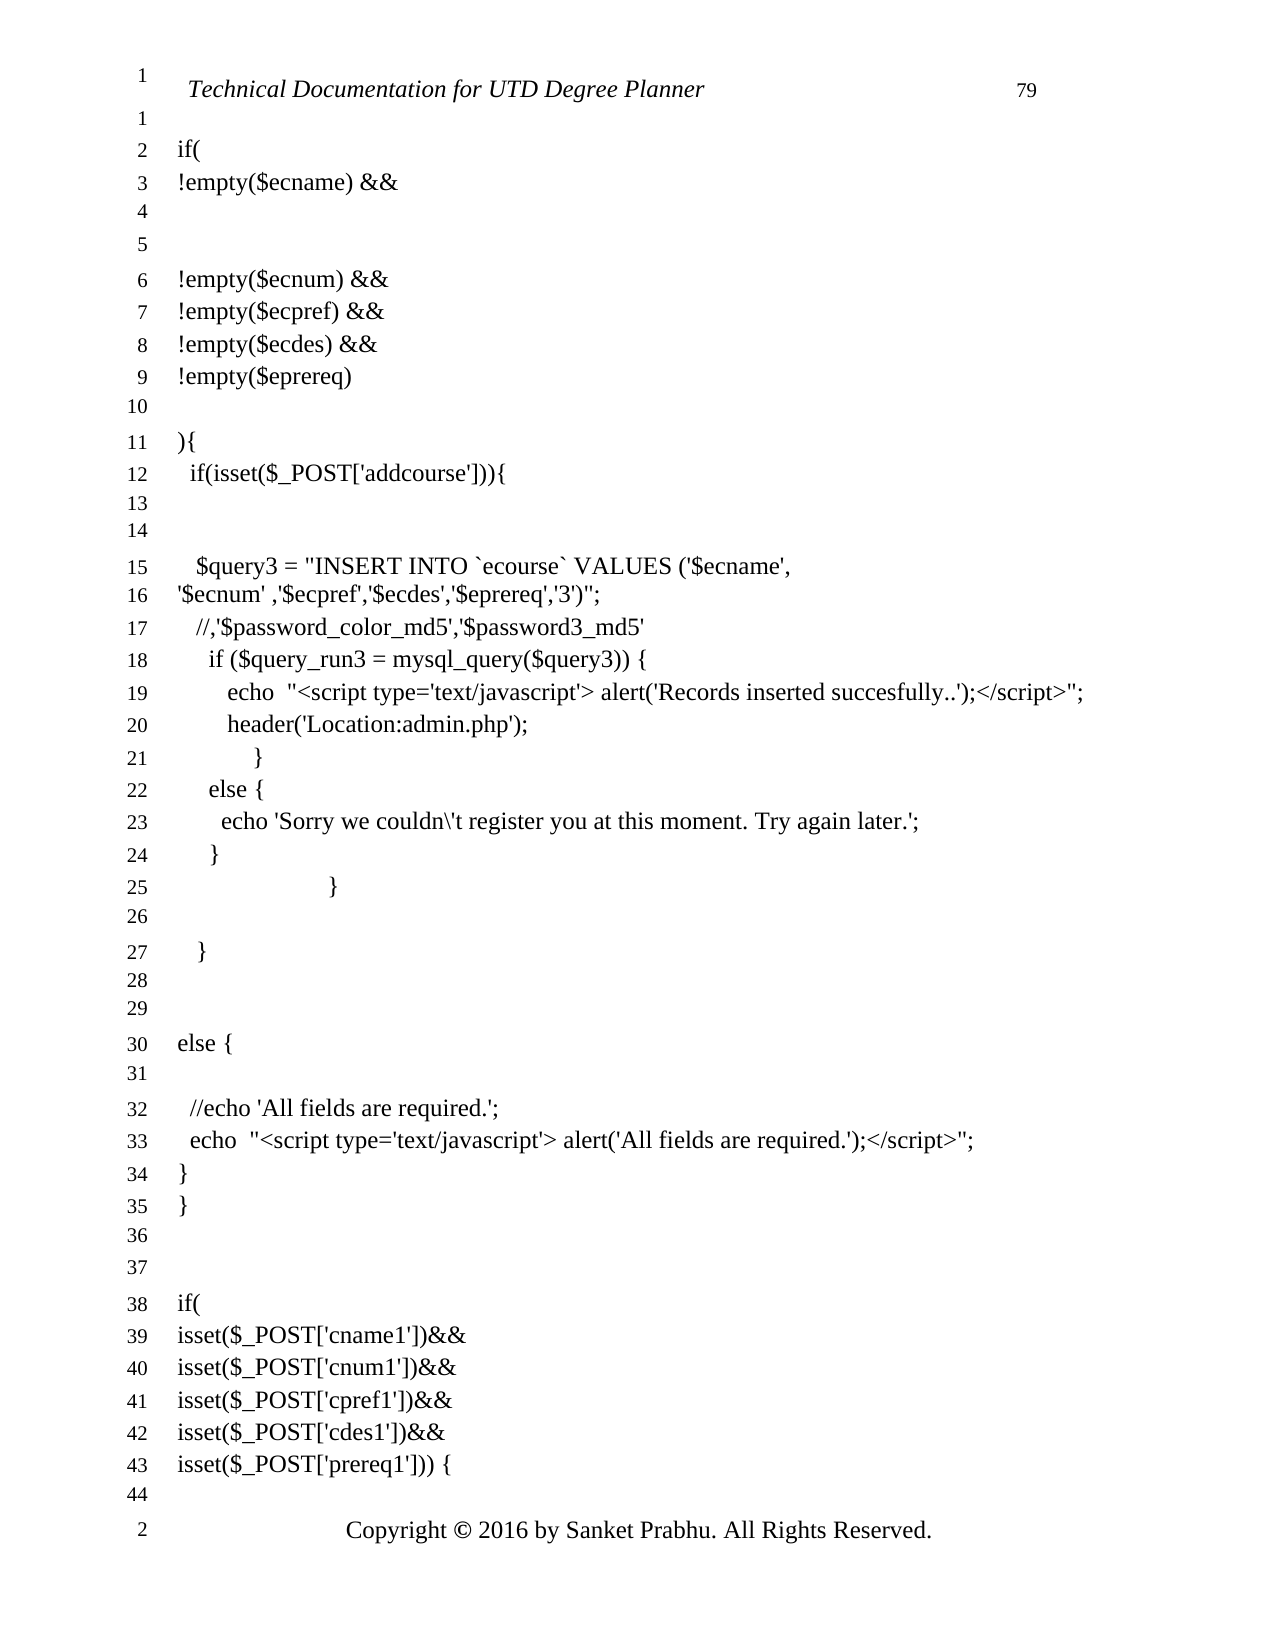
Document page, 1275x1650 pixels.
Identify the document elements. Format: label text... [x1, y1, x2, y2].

text } [177, 1158, 1099, 1187]
text if( [177, 134, 1099, 163]
text isset($_POST['cname1'])&& [177, 1320, 1099, 1349]
text header('Location:admin.php'); [177, 709, 1099, 738]
text isset($_POST['cpref1'])&& [177, 1385, 1099, 1413]
text isset($_POST['cdes1'])&& [177, 1417, 1099, 1446]
text isset($_POST['cnum1'])&& [177, 1352, 1099, 1381]
text //echo 'All fields are required.'; [177, 1093, 1099, 1122]
text !empty($ecnum) && [177, 264, 1099, 293]
text !empty($ecname) && [177, 167, 1099, 196]
text } [177, 1190, 1099, 1219]
text !empty($eprereq) [177, 361, 1099, 390]
text echo 'Sorry we couldn\'t register you at this moment. Try again later.'; [177, 806, 1099, 835]
text !empty($ecpref) && [177, 296, 1099, 325]
text } [177, 839, 1099, 867]
text //,'$password_color_md5','$password3_md5' [177, 612, 1099, 641]
text if(isset($_POST['addcourse'])){ [177, 458, 1099, 487]
text echo "<script type='text/javascript'> alert('Records inserted succesfully..');</script>"; [177, 677, 1099, 706]
text echo "<script type='text/javascript'> alert('All fields are required.');</script>"; [177, 1126, 1099, 1154]
text else { [177, 1028, 1099, 1057]
text else { [177, 774, 1099, 803]
text if ($query_run3 = mysql_query($query3)) { [177, 644, 1099, 673]
text } [177, 742, 1099, 770]
text ){ [177, 426, 1099, 455]
text !empty($ecdes) && [177, 329, 1099, 357]
text if( [177, 1288, 1099, 1316]
text $query3 = "INSERT INTO `ecourse` VALUES ('$ecname', '$ecnum' ,'$ecpref','$ecdes','$eprereq','3')"; [177, 551, 1099, 608]
text } [177, 871, 1099, 900]
text isset($_POST['prereq1'])) { [177, 1449, 1099, 1478]
text } [177, 936, 1099, 965]
